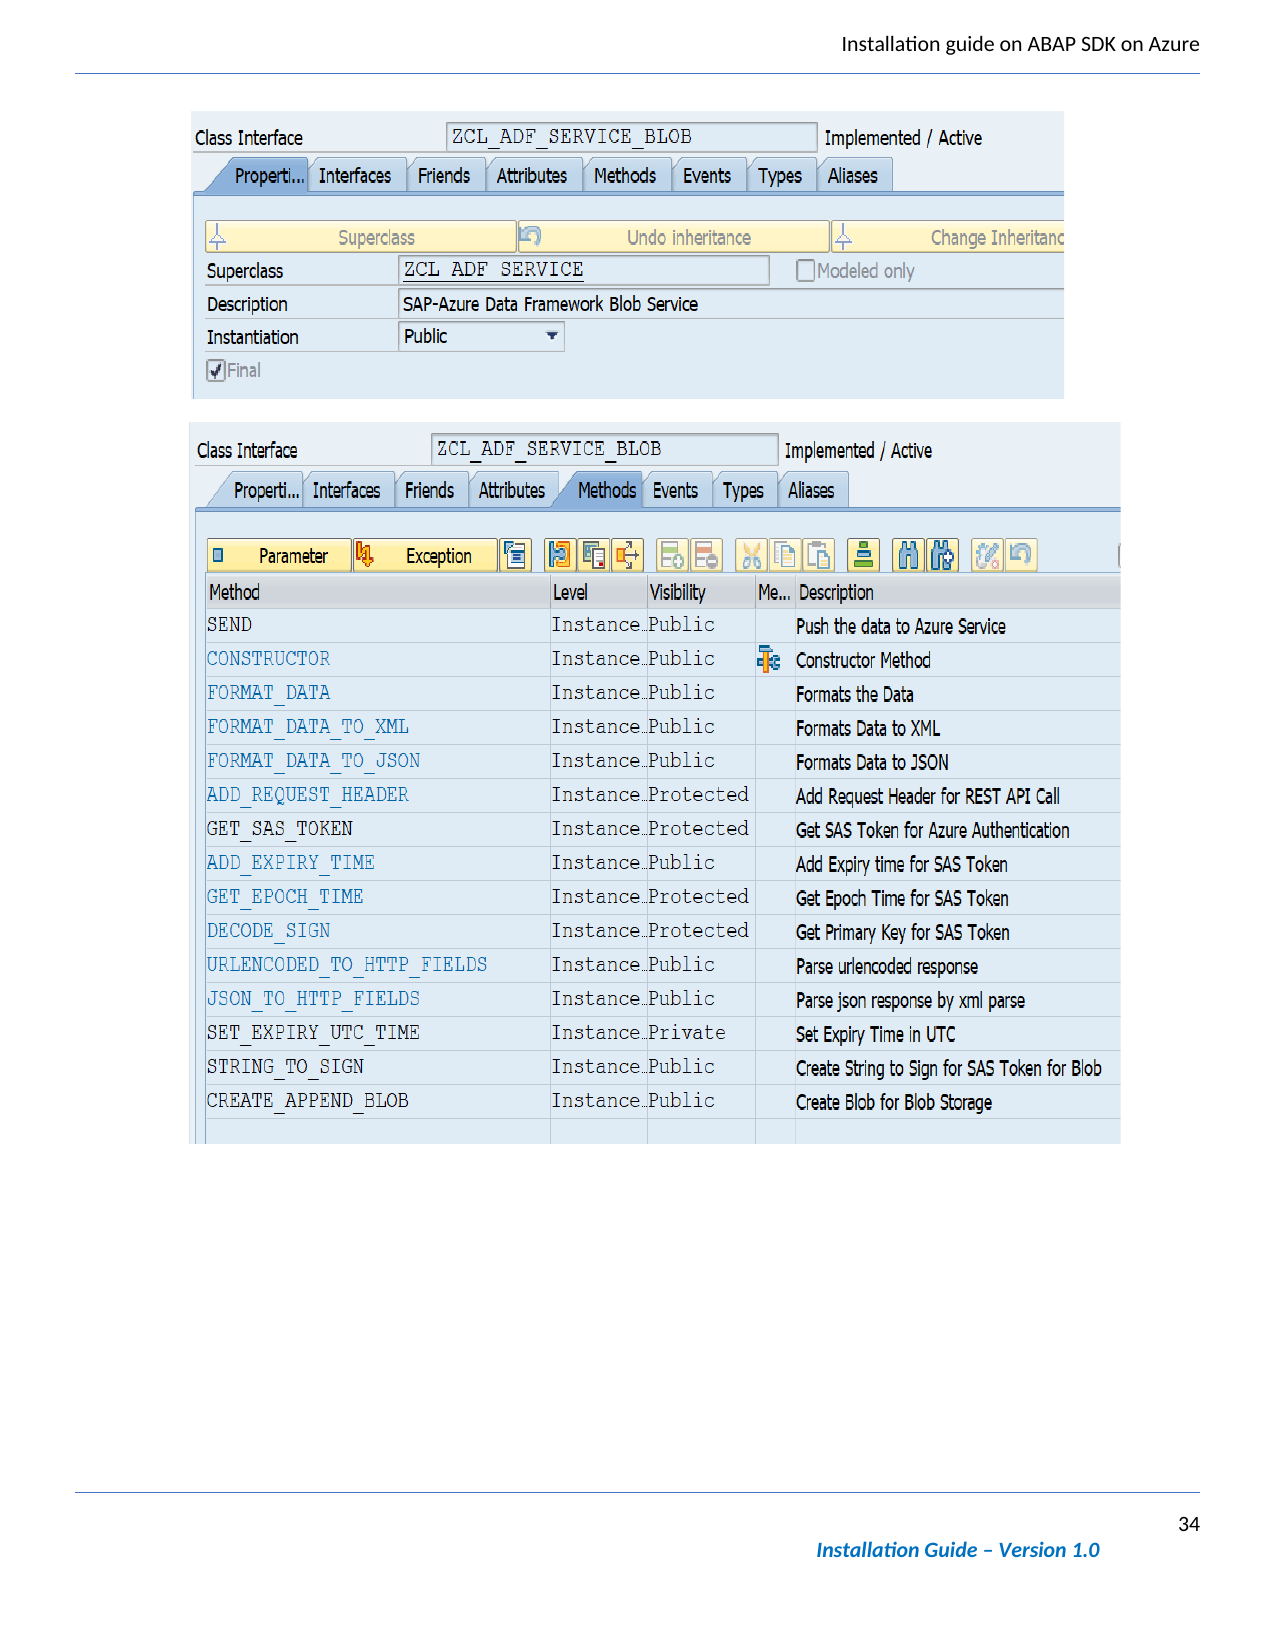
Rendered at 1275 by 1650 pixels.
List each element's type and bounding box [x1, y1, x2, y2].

picture [191, 111, 1065, 399]
picture [188, 422, 1121, 1144]
